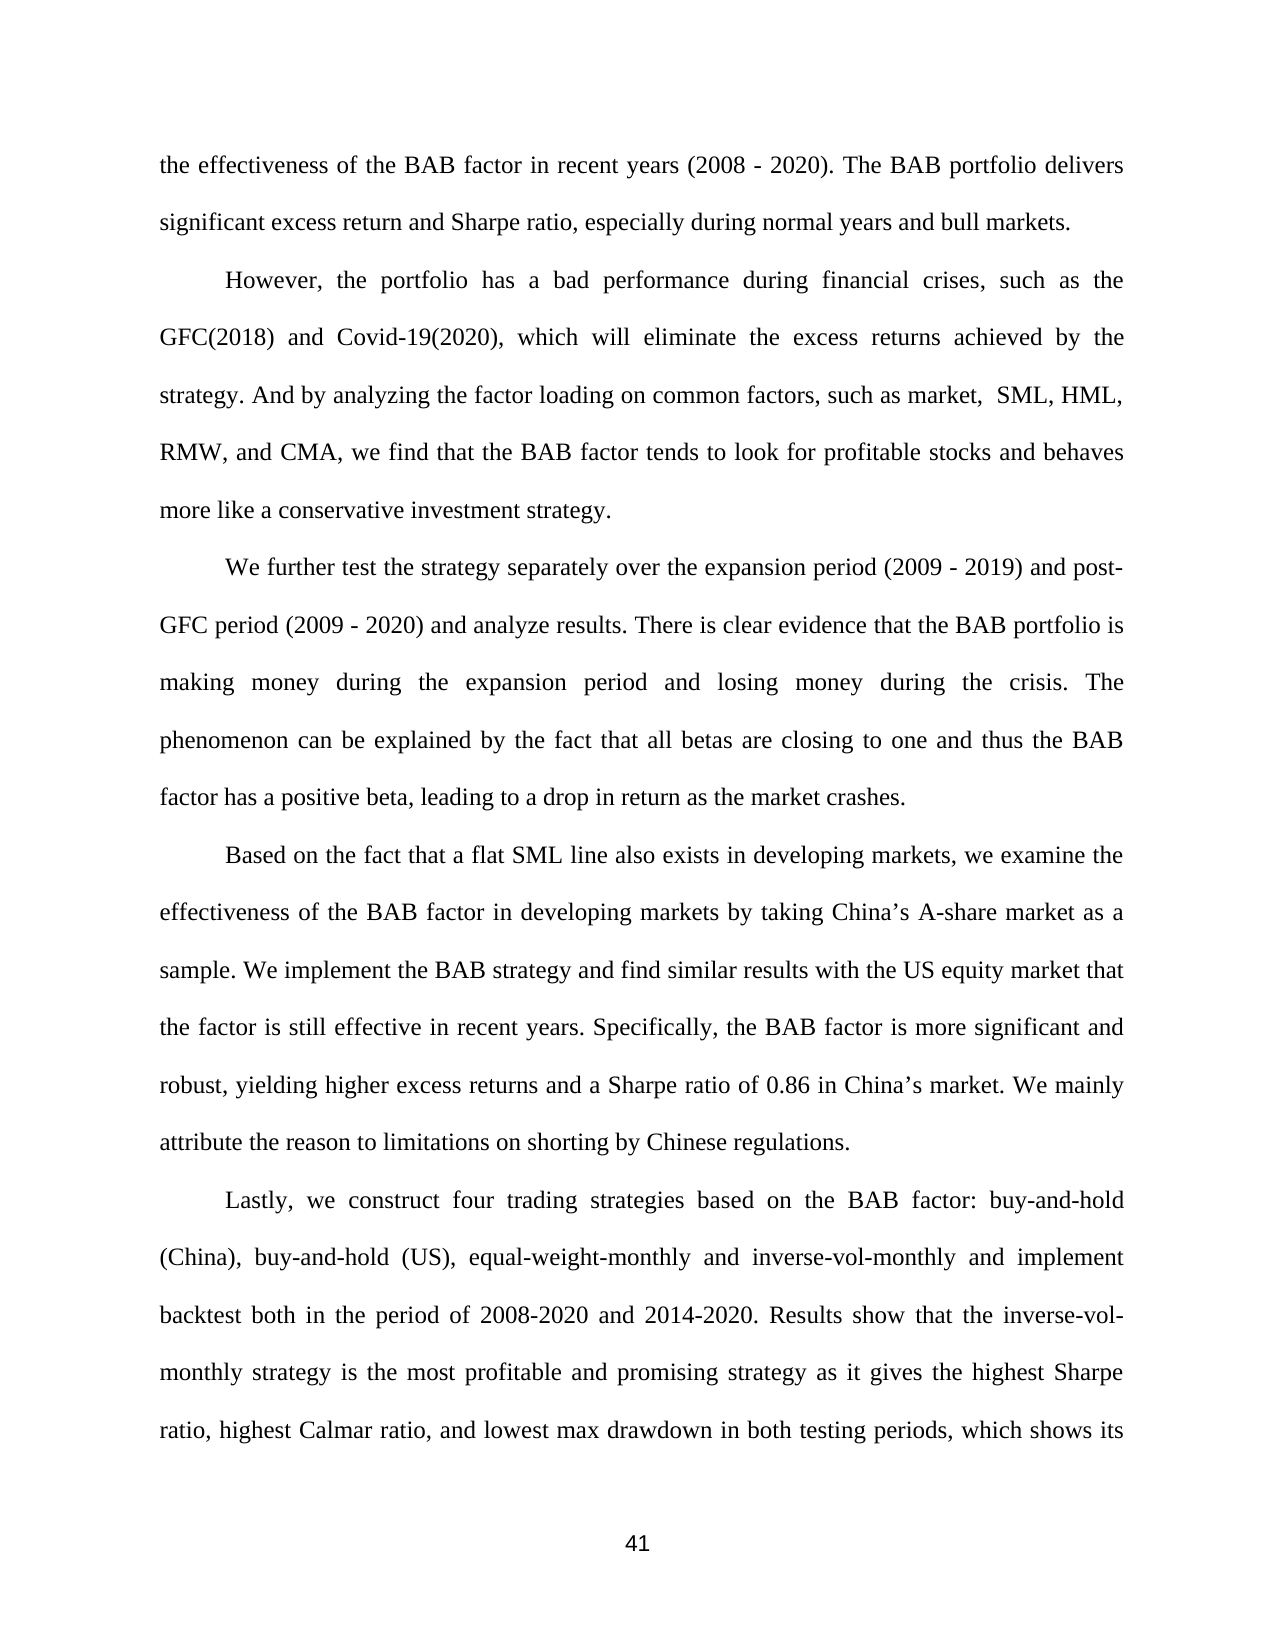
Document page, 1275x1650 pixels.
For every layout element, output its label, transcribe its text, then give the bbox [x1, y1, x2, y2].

text We further test the strategy separately over the expansion period (2009 - 2019) and post-GFC period (2009 - 2020) and analyze results. There is clear evidence that the BAB portfolio is making money during the expansion period and losing money during the crisis. The phenomenon can be explained by the fact that all betas are closing to one and thus the BAB factor has a positive beta, leading to a drop in return as the market crashes. [159, 552, 1125, 811]
text Based on the fact that a flat SML line also exists in developing markets, we examine the effectiveness of the BAB factor in developing markets by taking China’s A-share market as a sample. We implement the BAB strategy and find similar results with the US equity market that the factor is still effective in recent years. Specifically, the BAB factor is more significant and robust, yielding higher excess returns and a Sharpe ratio of 0.86 in China’s market. We mainly attribute the reason to limitations on shorting by Chinese regulations. [159, 840, 1125, 1156]
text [159, 1185, 1125, 1444]
text However, the portfolio has a bad performance during financial crises, such as the GFC(2018) and Covid-19(2020), which will eliminate the excess returns achieved by the strategy. And by analyzing the factor loading on common factors, such as market, SML, HML, RMW, and CMA, we find that the BAB factor tends to look for profitable stocks and behaves more like a conservative investment strategy. [159, 265, 1125, 524]
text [159, 150, 1125, 236]
